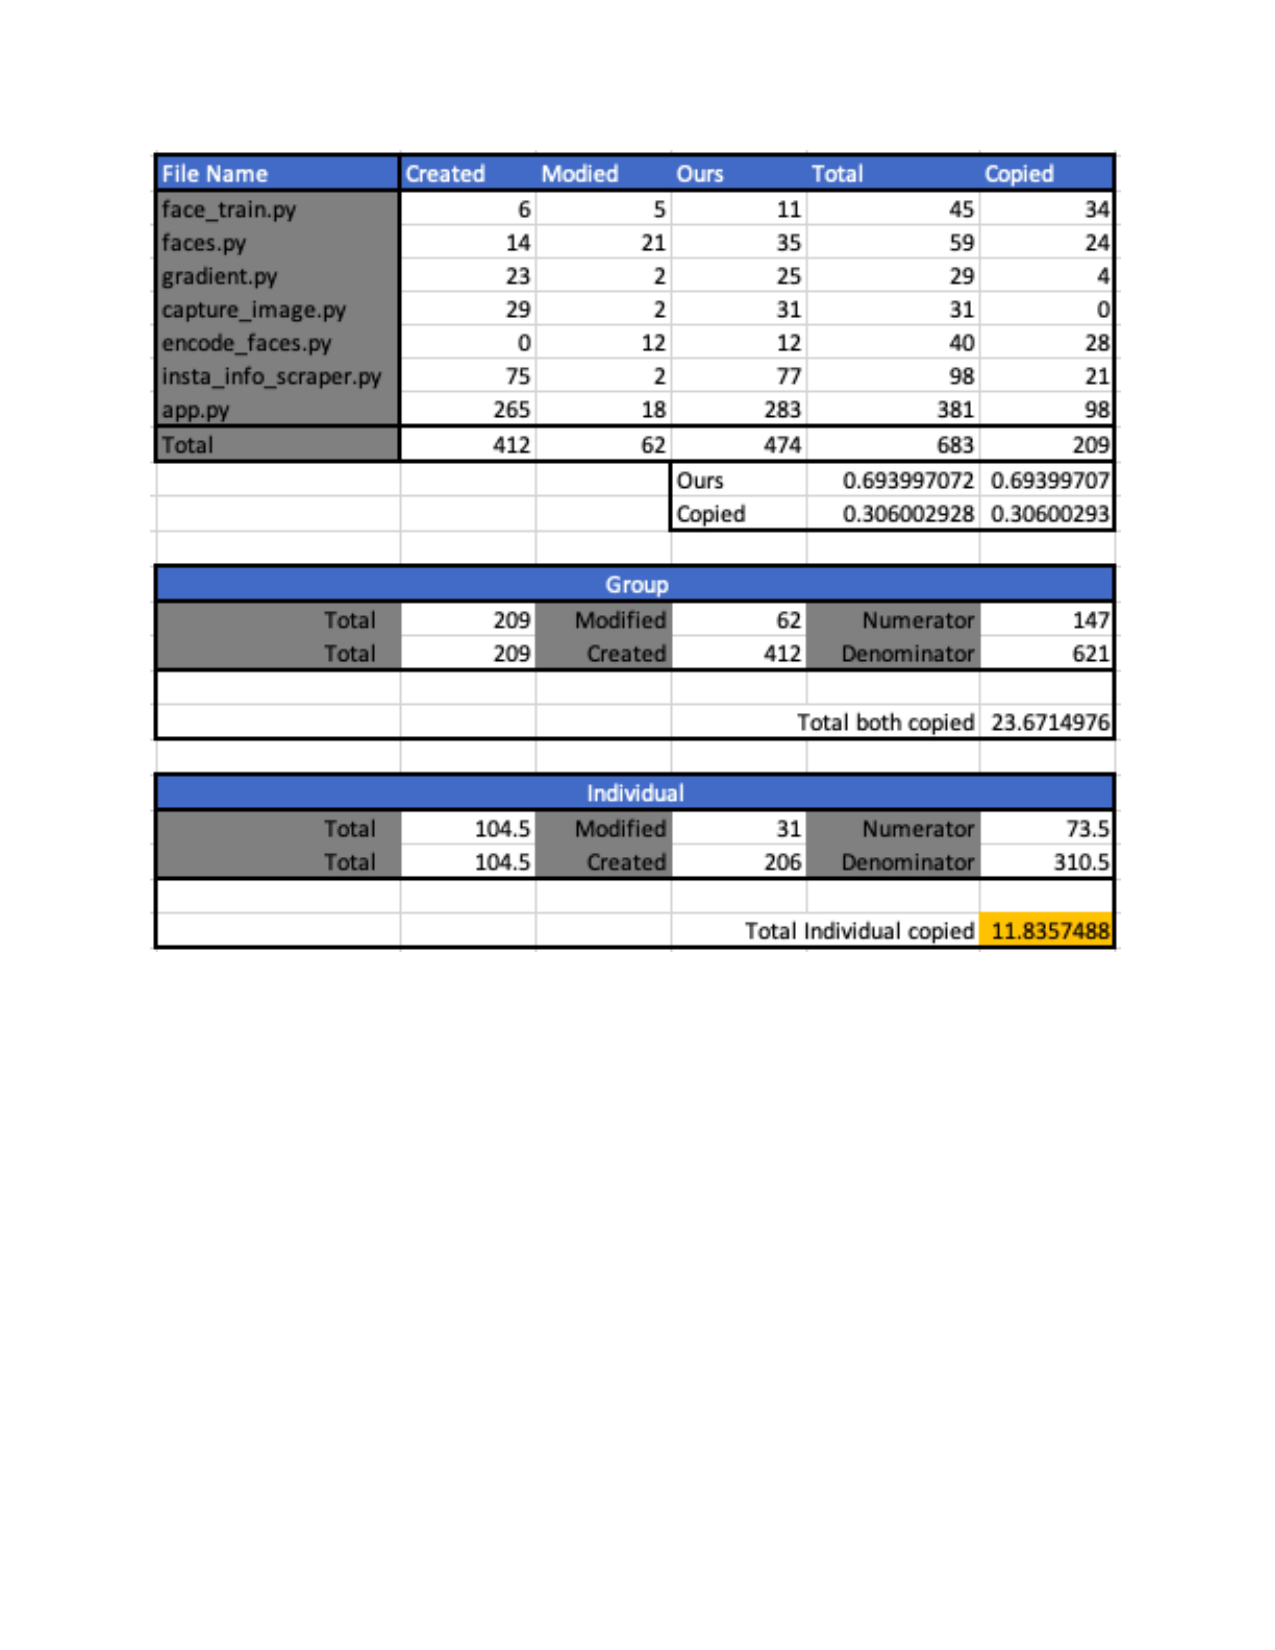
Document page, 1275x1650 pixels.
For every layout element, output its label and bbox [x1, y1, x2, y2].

picture [150, 150, 1121, 952]
